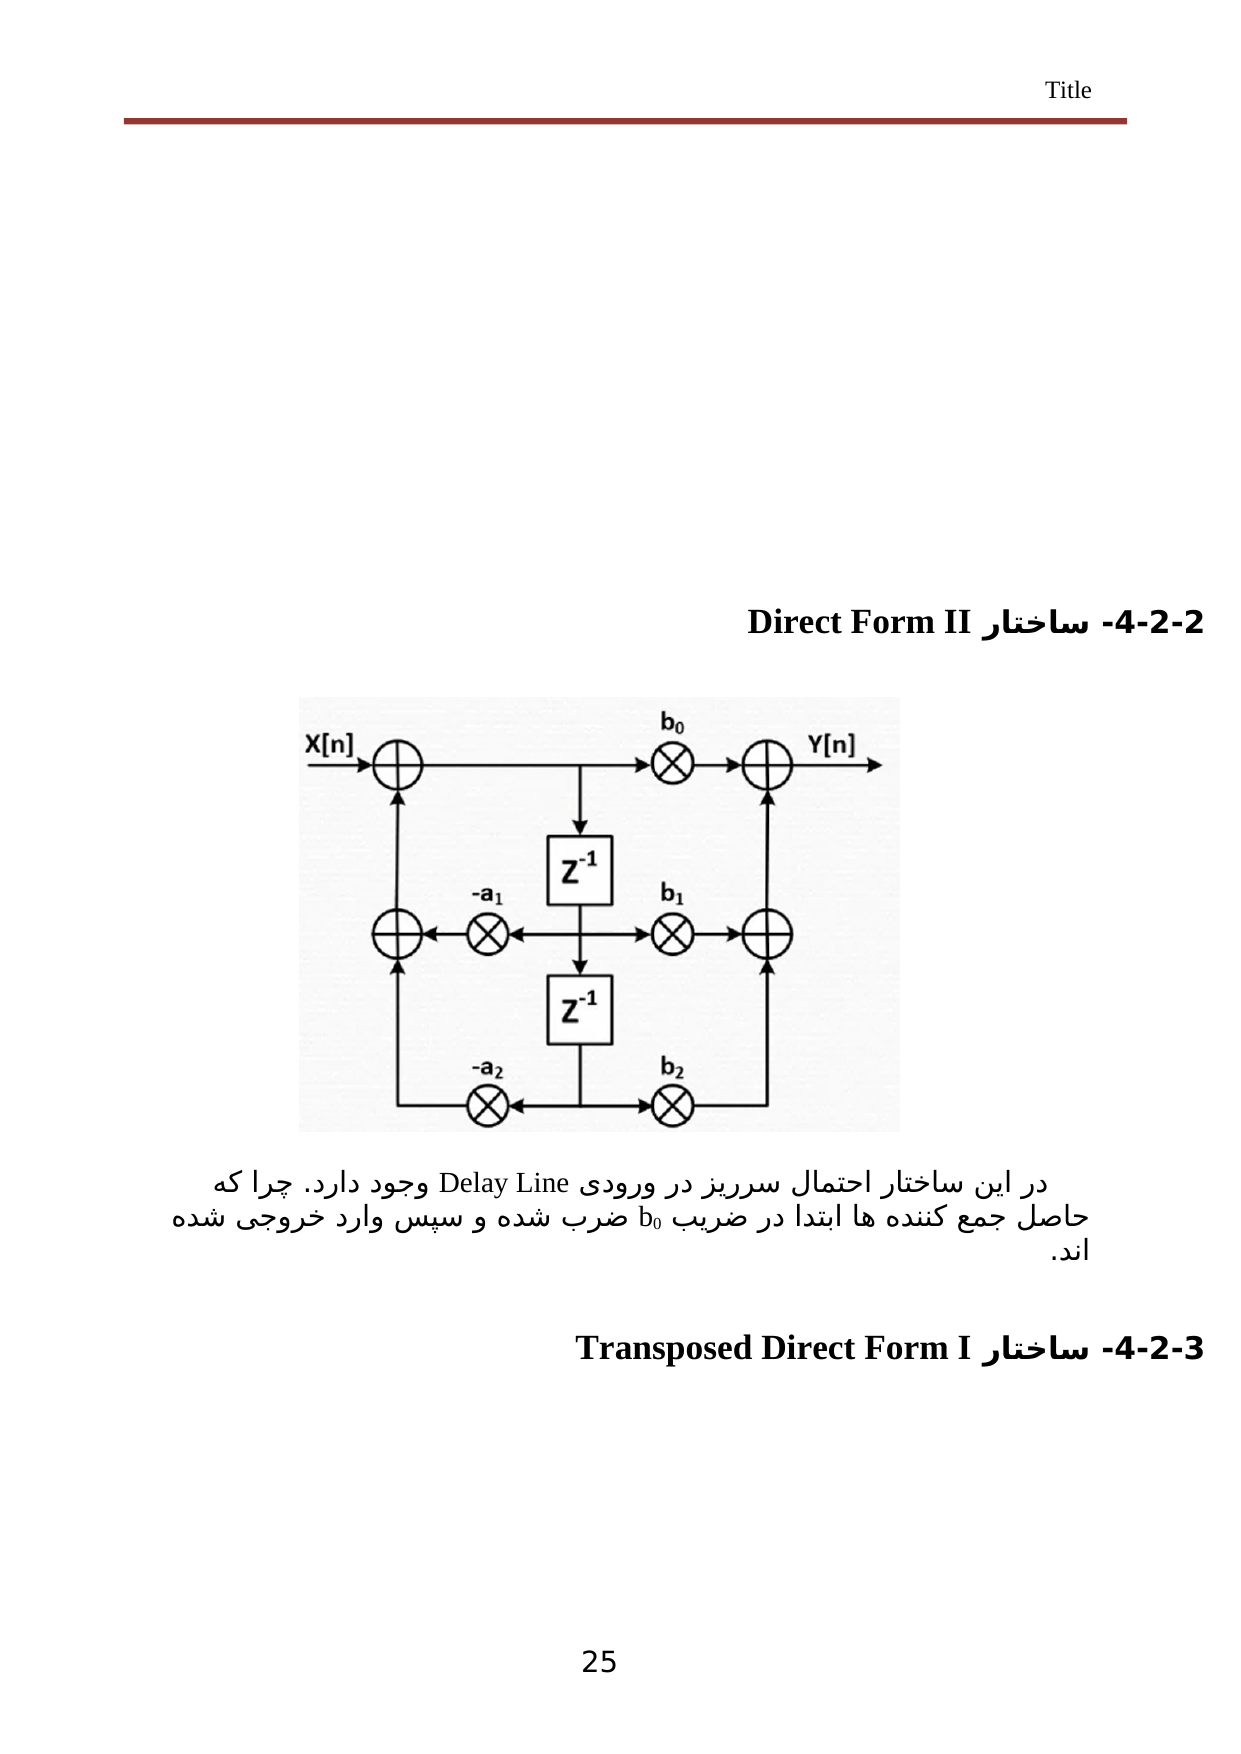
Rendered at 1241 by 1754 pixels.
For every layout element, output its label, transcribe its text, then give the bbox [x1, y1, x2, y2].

subtitle ساختار Direct Form II [150, 600, 1090, 641]
picture [298, 697, 900, 1132]
subtitle ساختار Transposed Direct Form I [150, 1326, 1090, 1367]
text در این ساختار احتمال سرریز در ورودی Delay Line وجود دارد. چرا که حاصل جمع کننده ها ابتدا در ضریب b0 ضرب شده و سپس وارد خروجی شده اند. [150, 1165, 1090, 1268]
